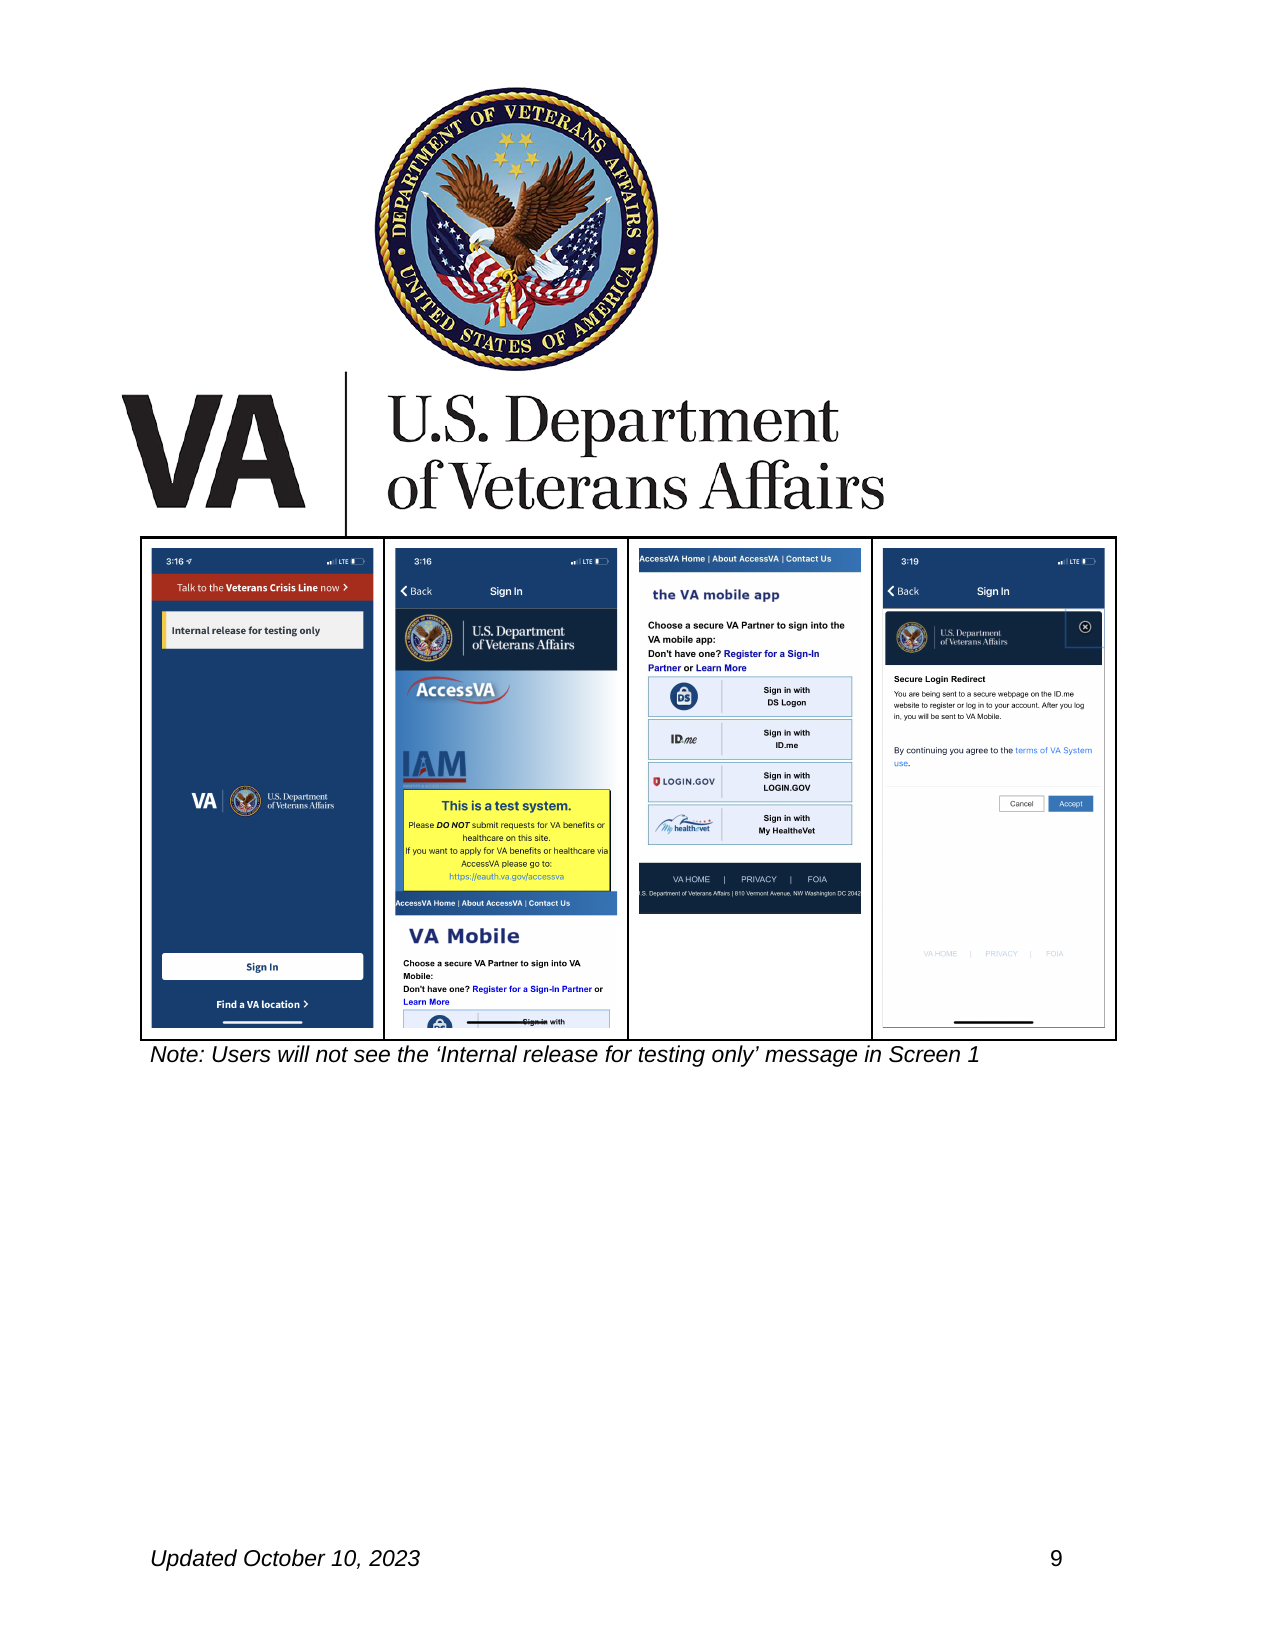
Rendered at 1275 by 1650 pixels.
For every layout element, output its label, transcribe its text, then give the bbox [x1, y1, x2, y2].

picture [151, 548, 374, 1028]
picture [639, 548, 861, 914]
picture [121, 75, 884, 537]
table_cell [385, 539, 627, 1038]
table_cell [142, 539, 383, 1038]
table_cell [873, 539, 1115, 1038]
picture [395, 548, 618, 1028]
text Note: Users will not see the ‘Internal release for testing only’ message in Screen 1 [150, 1041, 1125, 1067]
picture [882, 548, 1105, 1028]
table_cell [629, 539, 871, 1038]
